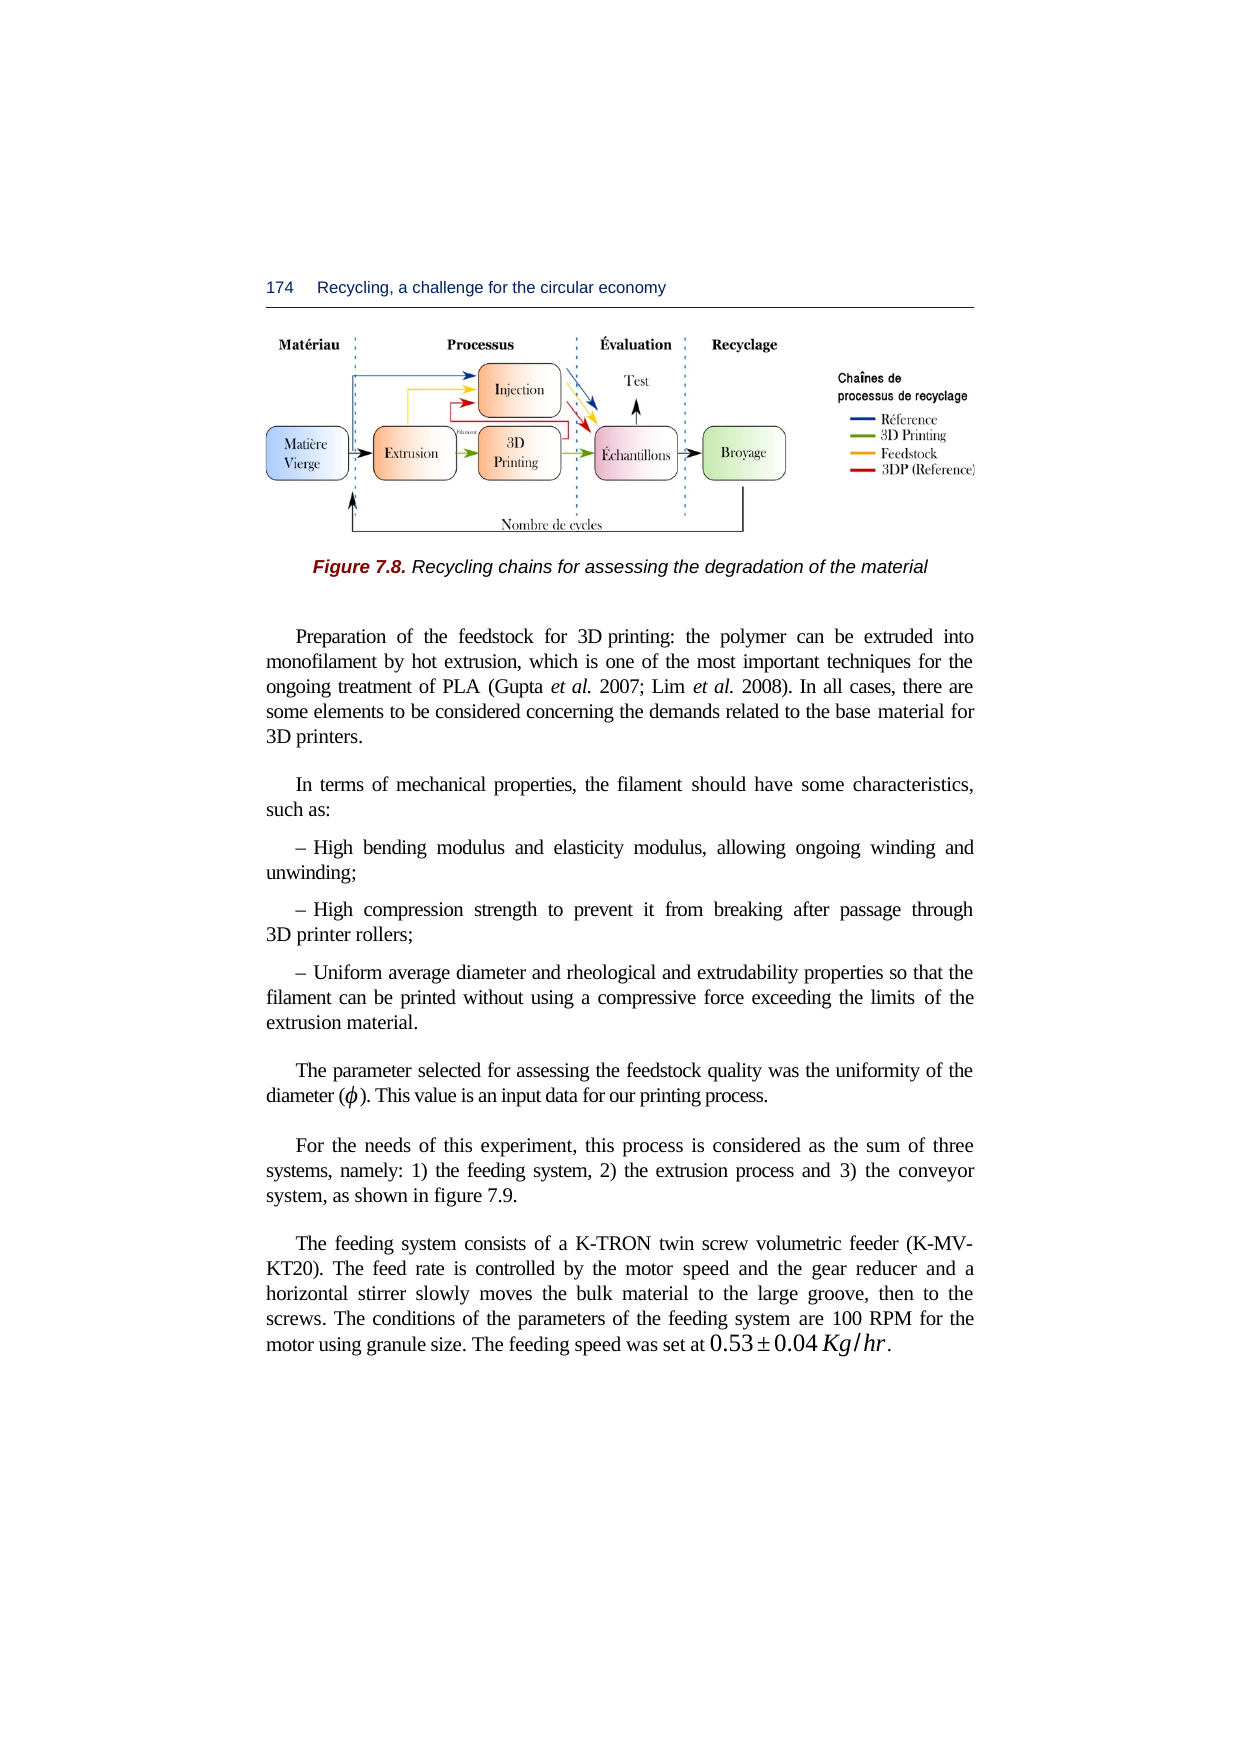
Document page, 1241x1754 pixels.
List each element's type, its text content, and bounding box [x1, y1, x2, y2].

text The feeding system consists of a K-TRON twin screw volumetric feeder (K-MV-KT20). The feed rate is controlled by the motor speed and the gear reducer and a horizontal stirrer slowly moves the bulk material to the large groove, then to the screws. The conditions of the parameters of the feeding system are 100 RPM for the motor using granule size. The feeding speed was set at . [266, 1230, 974, 1358]
text Figure 7.8. Recycling chains for assessing the degradation of the material [266, 554, 974, 577]
list Uniform average diameter and rheological and extrudability properties so that the filament can be printed without using a compressive force exceeding the limits of the extrusion material. [266, 959, 974, 1034]
list In terms of mechanical properties, the filament should have some characteristics, such as: [266, 771, 974, 821]
text For the needs of this experiment, this process is considered as the sum of three systems, namely: 1) the feeding system, 2) the extrusion process and 3) the conveyor system, as shown in figure 7.9. [266, 1132, 974, 1207]
list High compression strength to prevent it from breaking after passage through 3D printer rollers; [266, 896, 974, 946]
list High bending modulus and elasticity modulus, allowing ongoing winding and unwinding; [266, 834, 974, 884]
text Preparation of the feedstock for 3D printing: the polymer can be extruded into monofilament by hot extrusion, which is one of the most important techniques for the ongoing treatment of PLA (Gupta et al. 2007; Lim et al. 2008). In all cases, there are some elements to be considered concerning the demands related to the base material for 3D printers. [266, 623, 974, 748]
picture [265, 336, 975, 532]
text The parameter selected for assessing the feedstock quality was the uniformity of the diameter (). This value is an input data for our printing process. [266, 1057, 974, 1109]
